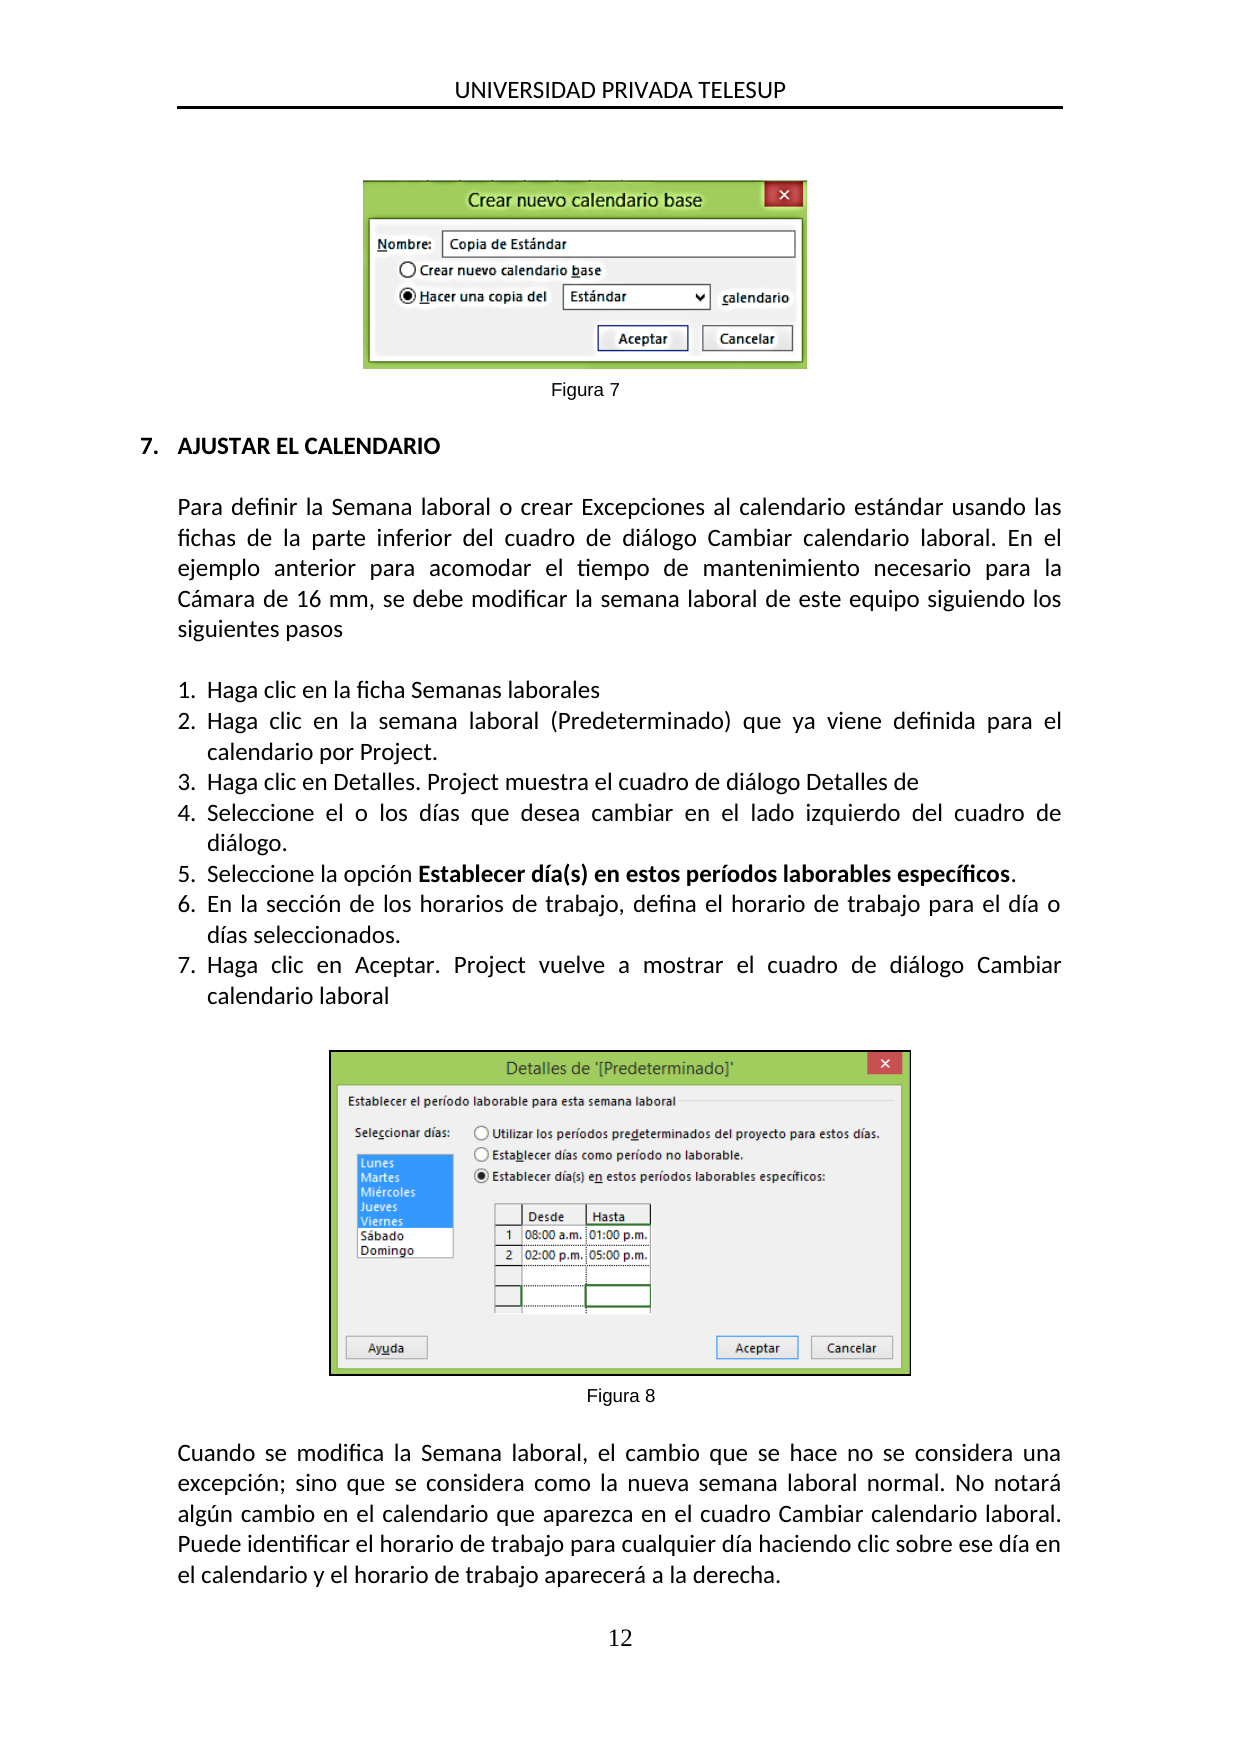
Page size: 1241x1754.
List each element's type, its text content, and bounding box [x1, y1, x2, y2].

text Cuando se modifica la Semana laboral, el cambio que se hace no se considera una excepción; sino que se considera como la nueva semana laboral normal. No notará algún cambio en el calendario que aparezca en el cuadro Cambiar calendario laboral. Puede identificar el horario de trabajo para cualquier día haciendo clic sobre ese día en el calendario y el horario de trabajo aparecerá a la derecha. [177, 1437, 1063, 1589]
list Haga clic en la ficha Semanas laborales [177, 674, 1063, 705]
list Haga clic en Aceptar. Project vuelve a mostrar el cuadro de diálogo Cambiar calendario laboral [177, 949, 1063, 1010]
list En la sección de los horarios de trabajo, defina el horario de trabajo para el día o días seleccionados. [177, 888, 1063, 949]
list Haga clic en la semana laboral (Predeterminado) que ya viene definida para el calendario por Project. [177, 705, 1063, 766]
list Seleccione la opción Establecer día(s) en estos períodos laborables específicos. [177, 858, 1063, 888]
picture [363, 180, 808, 369]
text Para definir la Semana laboral o crear Excepciones al calendario estándar usando las fichas de la parte inferior del cuadro de diálogo Cambiar calendario laboral. En el ejemplo anterior para acomodar el tiempo de mantenimiento necesario para la Cámara de 16 mm, se debe modificar la semana laboral de este equipo siguiendo los siguientes pasos [177, 491, 1063, 644]
list AJUSTAR EL CALENDARIO [140, 430, 1063, 461]
list Haga clic en Detalles. Project muestra el cuadro de diálogo Detalles de [177, 766, 1063, 797]
list Seleccione el o los días que desea cambiar en el lado izquierdo del cuadro de diálogo. [177, 797, 1063, 858]
picture [331, 1052, 910, 1374]
